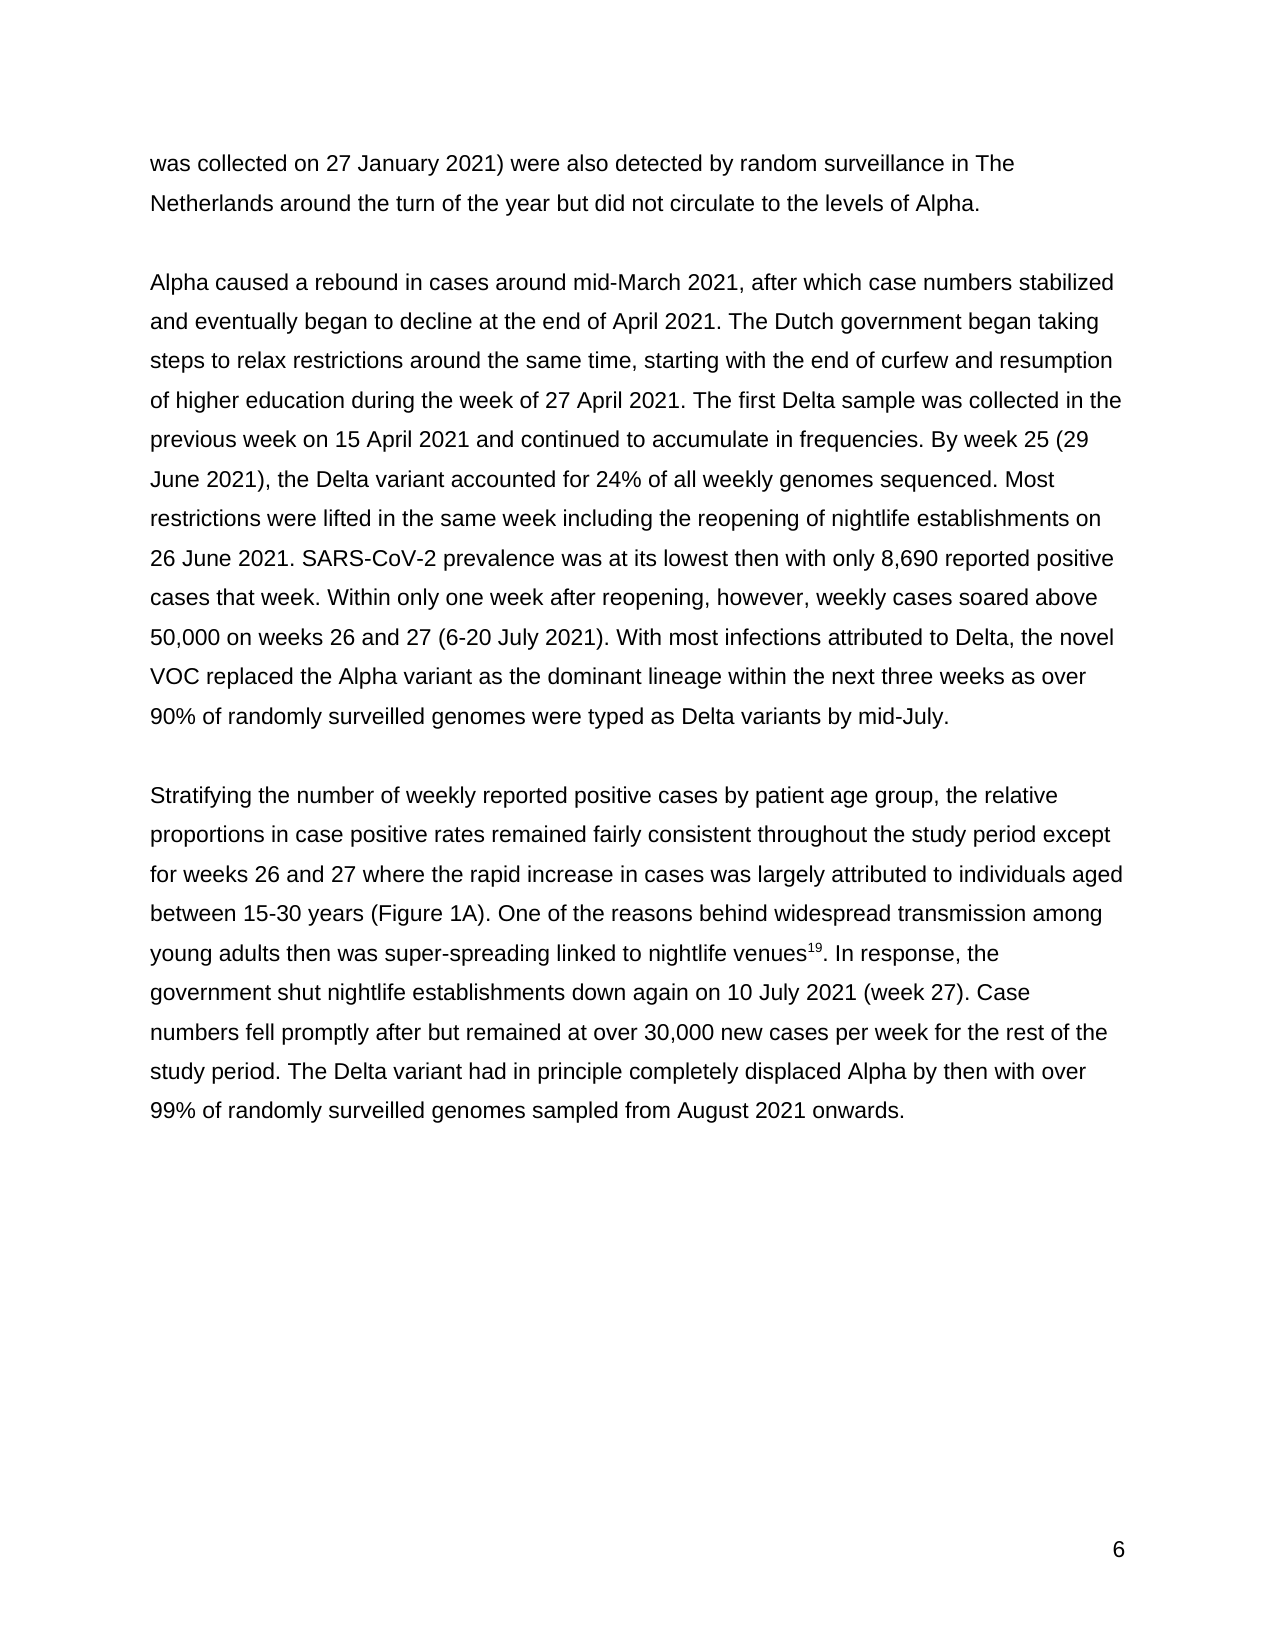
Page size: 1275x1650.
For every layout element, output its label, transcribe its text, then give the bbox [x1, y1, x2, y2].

text Stratifying the number of weekly reported positive cases by patient age group, the relative proportions in case positive rates remained fairly consistent throughout the study period except for weeks 26 and 27 where the rapid increase in cases was largely attributed to individuals aged between 15-30 years (Figure 1A). One of the reasons behind widespread transmission among young adults then was super-spreading linked to nightlife venues. In response, the government shut nightlife establishments down again on 10 July 2021 (week 27). Case numbers fell promptly after but remained at over 30,000 new cases per week for the rest of the study period. The Delta variant had in principle completely displaced Alpha by then with over 99% of randomly surveilled genomes sampled from August 2021 onwards. [150, 782, 1125, 1124]
text Alpha caused a rebound in cases around mid-March 2021, after which case numbers stabilized and eventually began to decline at the end of April 2021. The Dutch government began taking steps to relax restrictions around the same time, starting with the end of curfew and resumption of higher education during the week of 27 April 2021. The first Delta sample was collected in the previous week on 15 April 2021 and continued to accumulate in frequencies. By week 25 (29 June 2021), the Delta variant accounted for 24% of all weekly genomes sequenced. Most restrictions were lifted in the same week including the reopening of nightlife establishments on 26 June 2021. SARS-CoV-2 prevalence was at its lowest then with only 8,690 reported positive cases that week. Within only one week after reopening, however, weekly cases soared above 50,000 on weeks 26 and 27 (6-20 July 2021). With most infections attributed to Delta, the novel VOC replaced the Alpha variant as the dominant lineage within the next three weeks as over 90% of randomly surveilled genomes were typed as Delta variants by mid-July. [150, 268, 1125, 729]
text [150, 150, 1125, 216]
